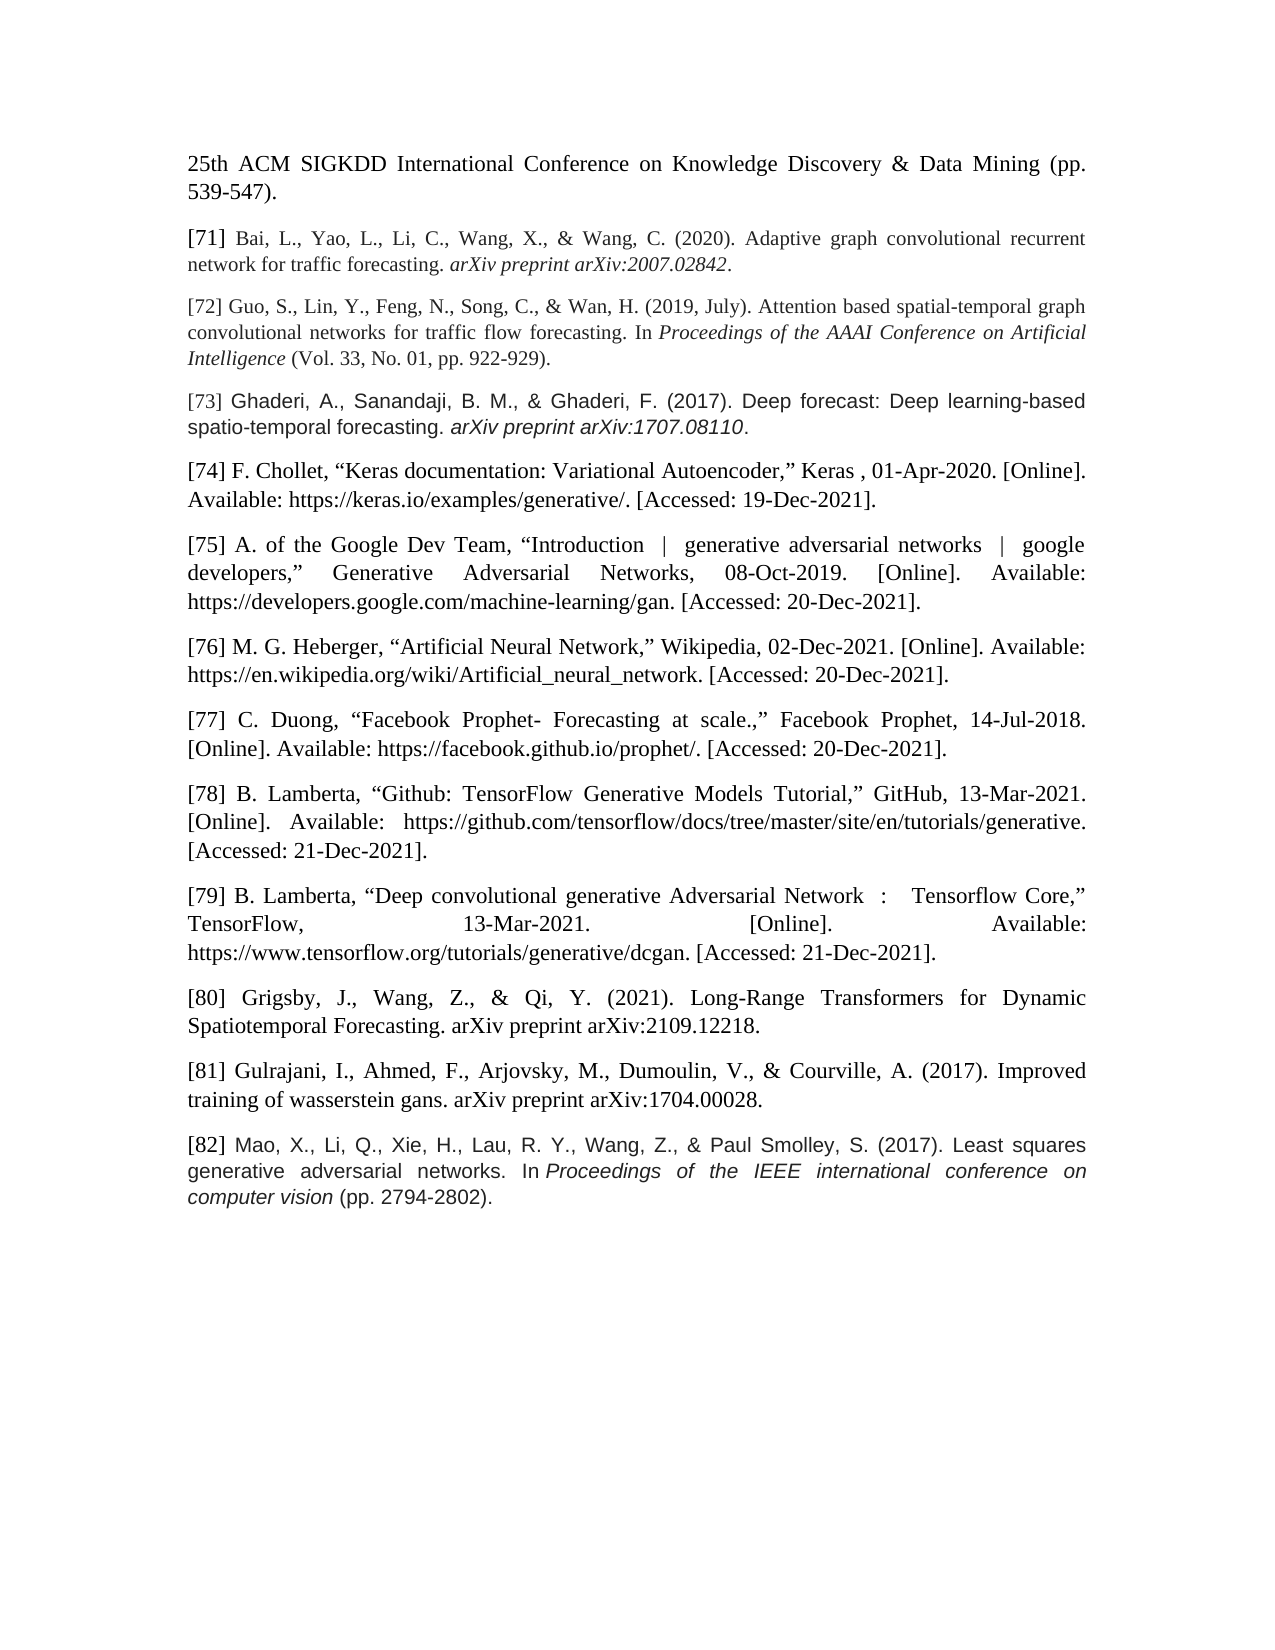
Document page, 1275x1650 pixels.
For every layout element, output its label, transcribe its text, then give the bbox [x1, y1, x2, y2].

text [80] Grigsby, J., Wang, Z., & Qi, Y. (2021). Long-Range Transformers for Dynamic Spatiotemporal Forecasting. arXiv preprint arXiv:2109.12218. [187, 984, 1087, 1039]
text [72] Guo, S., Lin, Y., Feng, N., Song, C., & Wan, H. (2019, July). Attention based spatial-temporal graph convolutional networks for traffic flow forecasting. In Proceedings of the AAAI Conference on Artificial Intelligence (Vol. 33, No. 01, pp. 922-929). [187, 294, 1087, 370]
text [75] A. of the Google Dev Team, “Introduction | generative adversarial networks | google developers,” Generative Adversarial Networks, 08-Oct-2019. [Online]. Available: https://developers.google.com/machine-learning/gan. [Accessed: 20-Dec-2021]. [187, 531, 1087, 614]
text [187, 150, 1087, 205]
text [74] F. Chollet, “Keras documentation: Variational Autoencoder,” Keras , 01-Apr-2020. [Online]. Available: https://keras.io/examples/generative/. [Accessed: 19-Dec-2021]. [187, 457, 1087, 512]
text [82] Mao, X., Li, Q., Xie, H., Lau, R. Y., Wang, Z., & Paul Smolley, S. (2017). Least squares generative adversarial networks. In Proceedings of the IEEE international conference on computer vision (pp. 2794-2802). [187, 1131, 1087, 1209]
text [81] Gulrajani, I., Ahmed, F., Arjovsky, M., Dumoulin, V., & Courville, A. (2017). Improved training of wasserstein gans. arXiv preprint arXiv:1704.00028. [187, 1057, 1087, 1112]
text [71] Bai, L., Yao, L., Li, C., Wang, X., & Wang, C. (2020). Adaptive graph convolutional recurrent network for traffic forecasting. arXiv preprint arXiv:2007.02842. [187, 223, 1087, 276]
text [79] B. Lamberta, “Deep convolutional generative Adversarial Network : Tensorflow Core,” TensorFlow, 13-Mar-2021. [Online]. Available: https://www.tensorflow.org/tutorials/generative/dcgan. [Accessed: 21-Dec-2021]. [187, 882, 1087, 965]
text [77] C. Duong, “Facebook Prophet- Forecasting at scale.,” Facebook Prophet, 14-Jul-2018. [Online]. Available: https://facebook.github.io/prophet/. [Accessed: 20-Dec-2021]. [187, 706, 1087, 761]
text [73] Ghaderi, A., Sanandaji, B. M., & Ghaderi, F. (2017). Deep forecast: Deep learning-based spatio-temporal forecasting. arXiv preprint arXiv:1707.08110. [187, 389, 1087, 439]
text [76] M. G. Heberger, “Artificial Neural Network,” Wikipedia, 02-Dec-2021. [Online]. Available: https://en.wikipedia.org/wiki/Artificial_neural_network. [Accessed: 20-Dec-2021]. [187, 633, 1087, 688]
text [78] B. Lamberta, “Github: TensorFlow Generative Models Tutorial,” GitHub, 13-Mar-2021. [Online]. Available: https://github.com/tensorflow/docs/tree/master/site/en/tutorials/generative. [Accessed: 21-Dec-2021]. [187, 780, 1087, 863]
